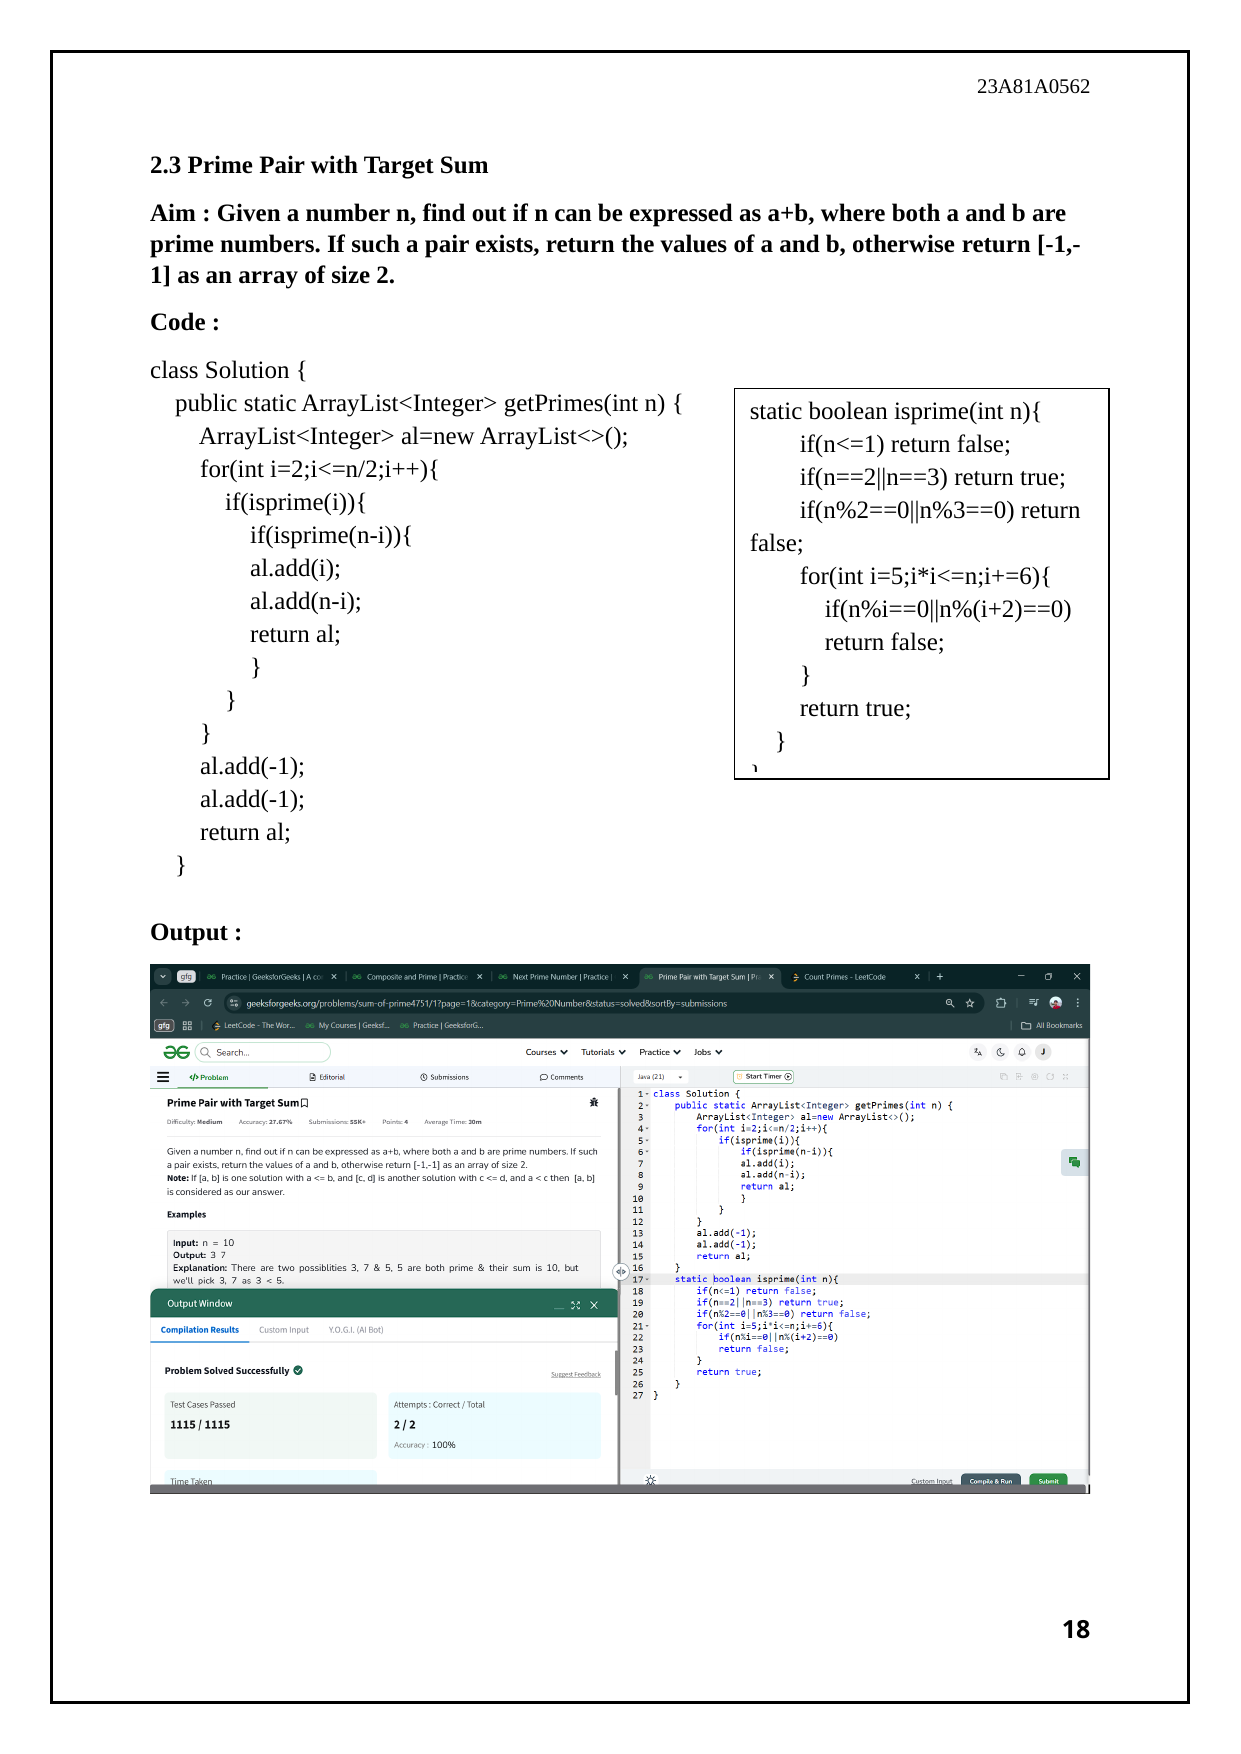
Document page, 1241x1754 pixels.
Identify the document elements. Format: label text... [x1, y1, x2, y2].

text for(int i=2;i<=n/2;i++){ [150, 454, 734, 483]
text } [150, 685, 734, 714]
text al.add(i); [150, 553, 734, 582]
picture [150, 964, 1091, 1494]
text if(isprime(n-i)){ [150, 520, 734, 549]
text return al; [150, 619, 734, 648]
text Code : [150, 307, 1090, 336]
text al.add(-1); [150, 751, 734, 780]
text 2.3 Prime Pair with Target Sum [150, 150, 1090, 179]
text } [150, 851, 1090, 879]
text al.add(-1); [150, 784, 1090, 813]
text al.add(n-i); [150, 586, 734, 615]
text Output : [150, 917, 1090, 945]
text } [150, 652, 734, 681]
text return al; [150, 817, 1090, 846]
text } [150, 718, 734, 747]
text Aim : Given a number n, find out if n can be expressed as a+b, where both a and b are prime numbers. If such a pair exists, return the values of a and b, otherwise return [-1,-1] as an array of size 2. [150, 198, 1090, 288]
text public static ArrayList<Integer> getPrimes(int n) { [150, 388, 734, 417]
text class Solution { [150, 355, 1090, 384]
text if(isprime(i)){ [150, 487, 734, 516]
text ArrayList<Integer> al=new ArrayList<>(); [150, 421, 734, 450]
